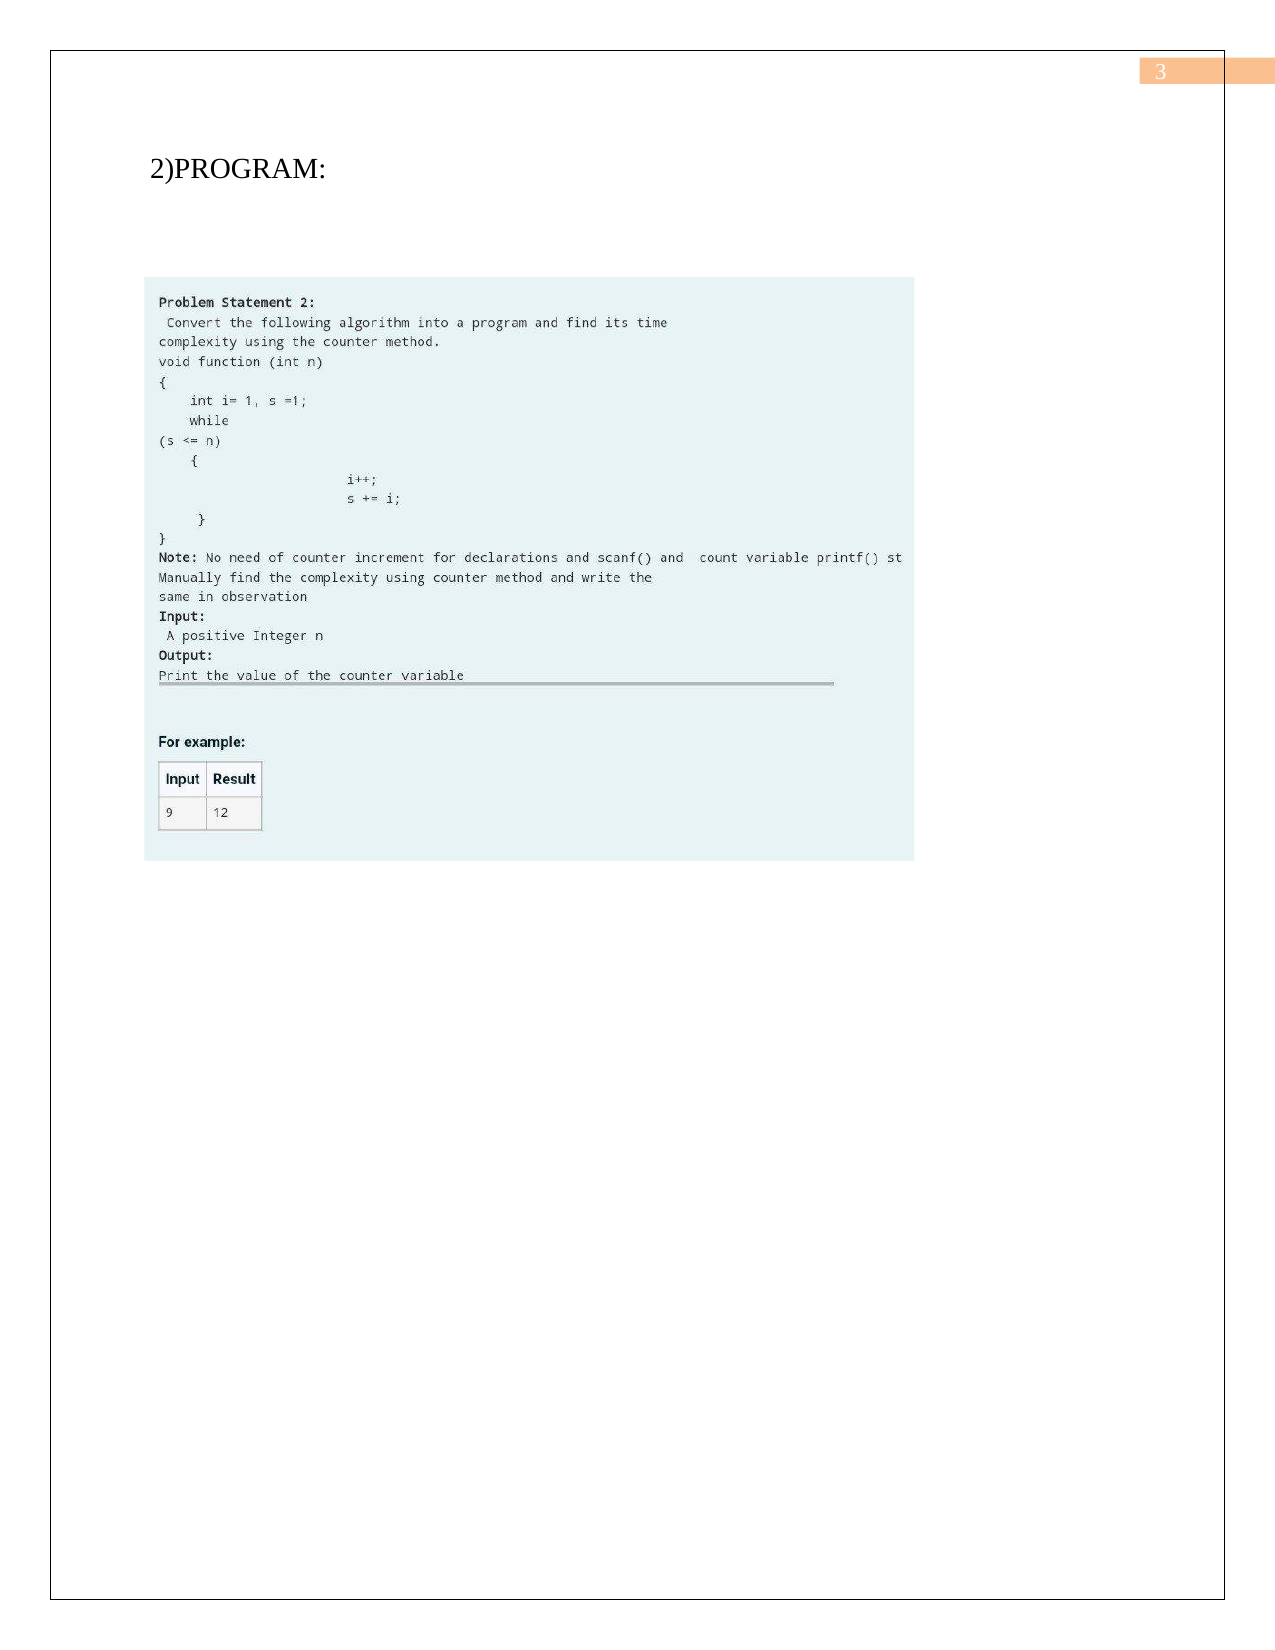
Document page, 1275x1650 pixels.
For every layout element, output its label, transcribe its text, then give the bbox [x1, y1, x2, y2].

text 2)PROGRAM: [150, 151, 1140, 184]
picture [144, 277, 915, 861]
